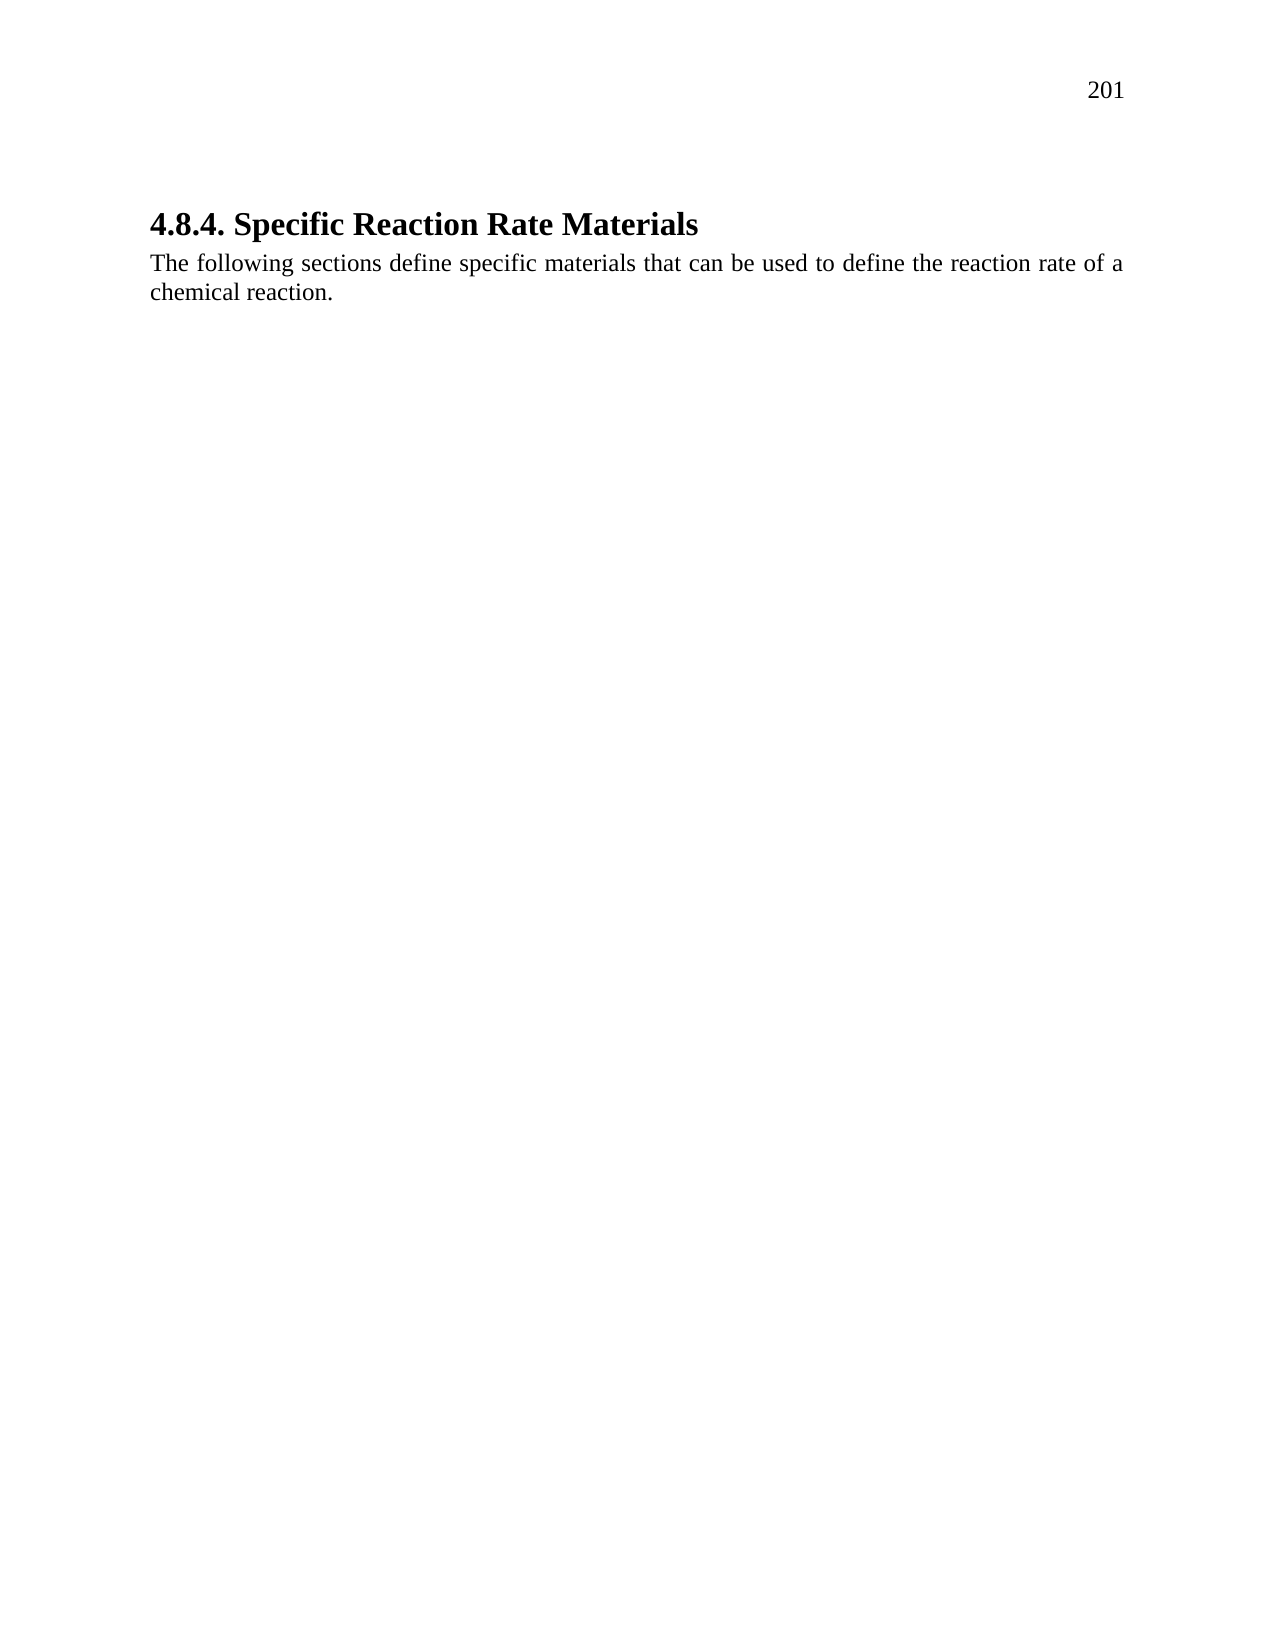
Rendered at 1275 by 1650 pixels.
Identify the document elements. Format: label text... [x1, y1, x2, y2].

subtitle Specific Reaction Rate Materials [150, 204, 1125, 242]
text The following sections define specific materials that can be used to define the reaction rate of a chemical reaction. [150, 248, 1125, 306]
